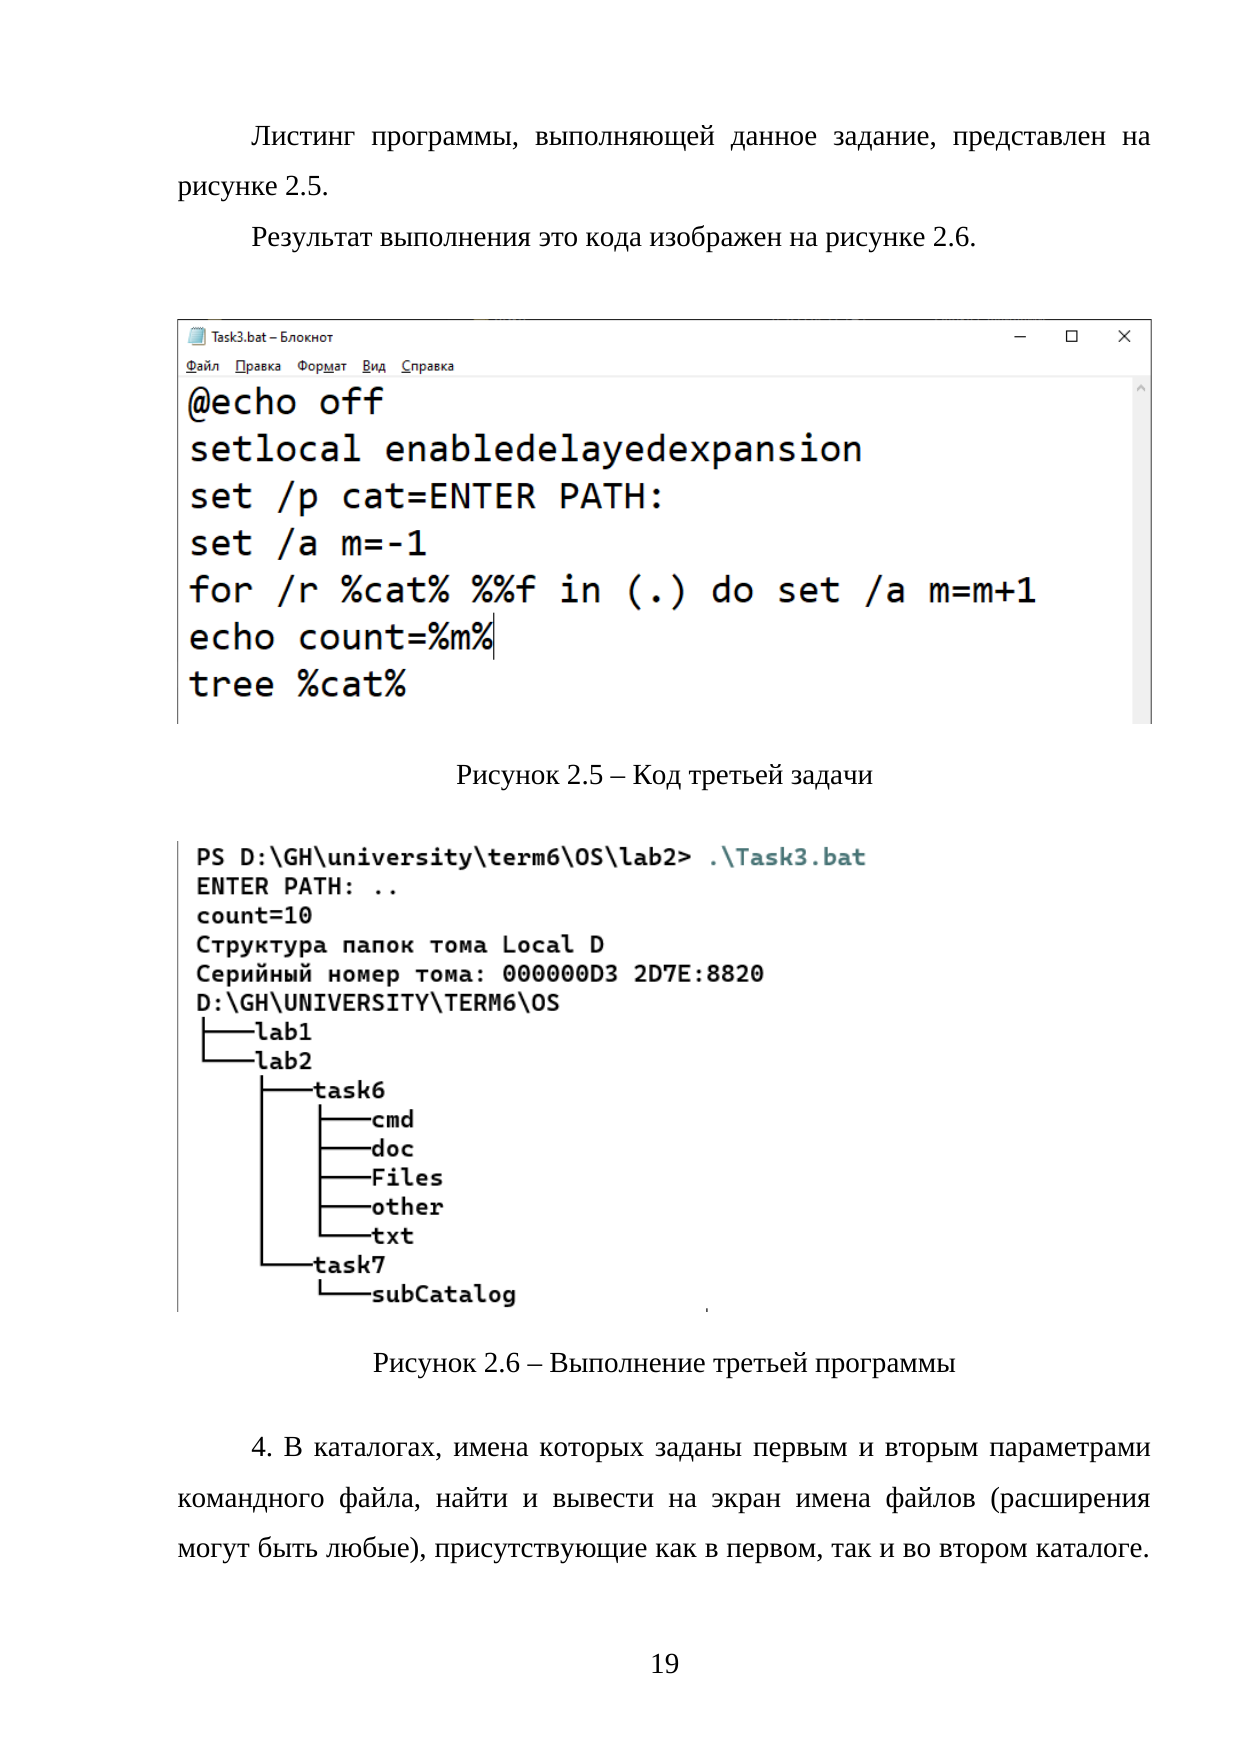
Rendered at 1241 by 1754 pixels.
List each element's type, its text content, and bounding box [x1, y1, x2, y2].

text Рисунок 2.6 – Выполнение третьей программы [177, 1346, 1152, 1379]
picture [177, 319, 1152, 724]
picture [177, 841, 1152, 1312]
text Листинг программы, выполняющей данное задание, представлен на рисунке 2.5. [177, 118, 1152, 202]
text Результат выполнения это кода изображен на рисунке 2.6. [177, 219, 1152, 252]
text Рисунок 2.5 – Код третьей задачи [177, 757, 1152, 791]
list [177, 1429, 1152, 1563]
